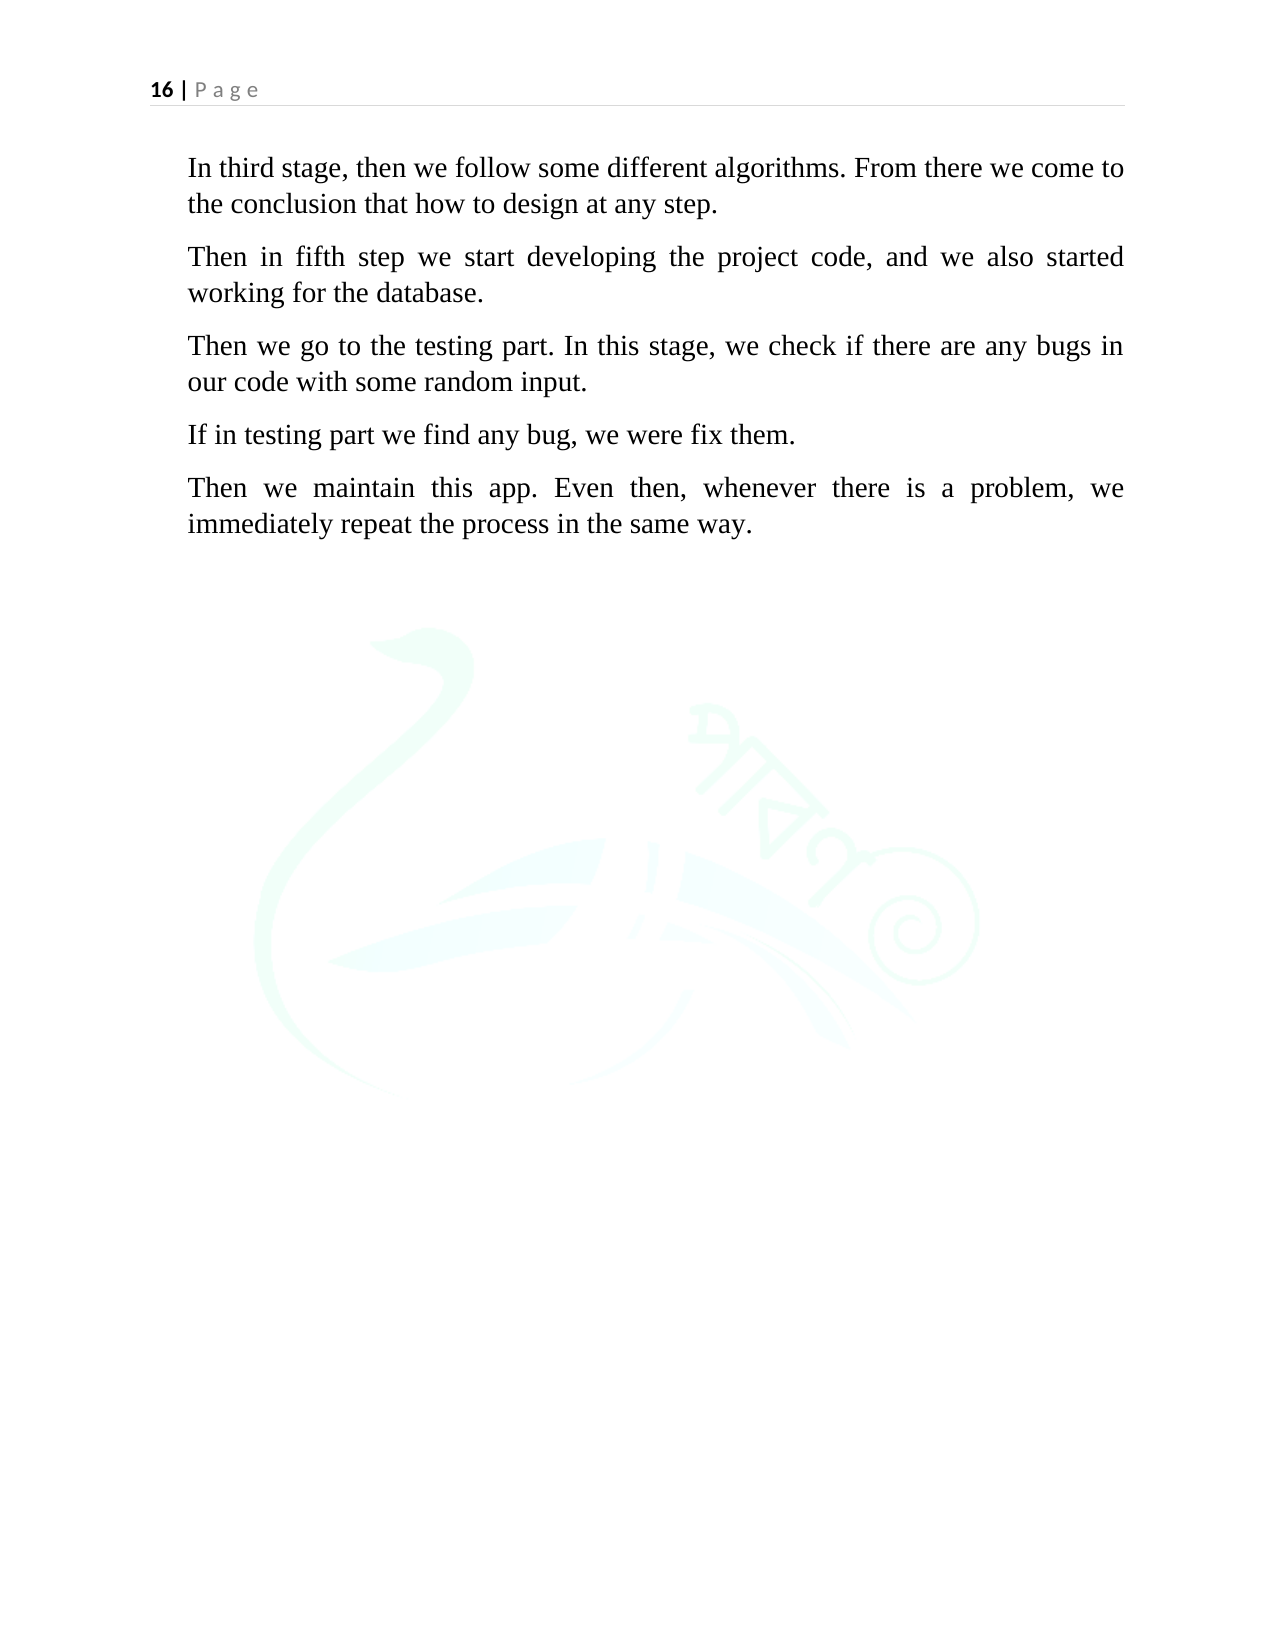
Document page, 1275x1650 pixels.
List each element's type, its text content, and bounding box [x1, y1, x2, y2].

text Then we maintain this app. Even then, whenever there is a problem, we immediately repeat the process in the same way. [187, 470, 1125, 539]
text Then in fifth step we start developing the project code, and we also started working for the database. [187, 239, 1125, 309]
text In third stage, then we follow some different algorithms. From there we come to the conclusion that how to design at any step. [187, 150, 1125, 220]
text If in testing part we find any bug, we were fix them. [187, 417, 1125, 450]
text Then we go to the testing part. In this stage, we check if there are any bugs in our code with some random input. [187, 328, 1125, 398]
